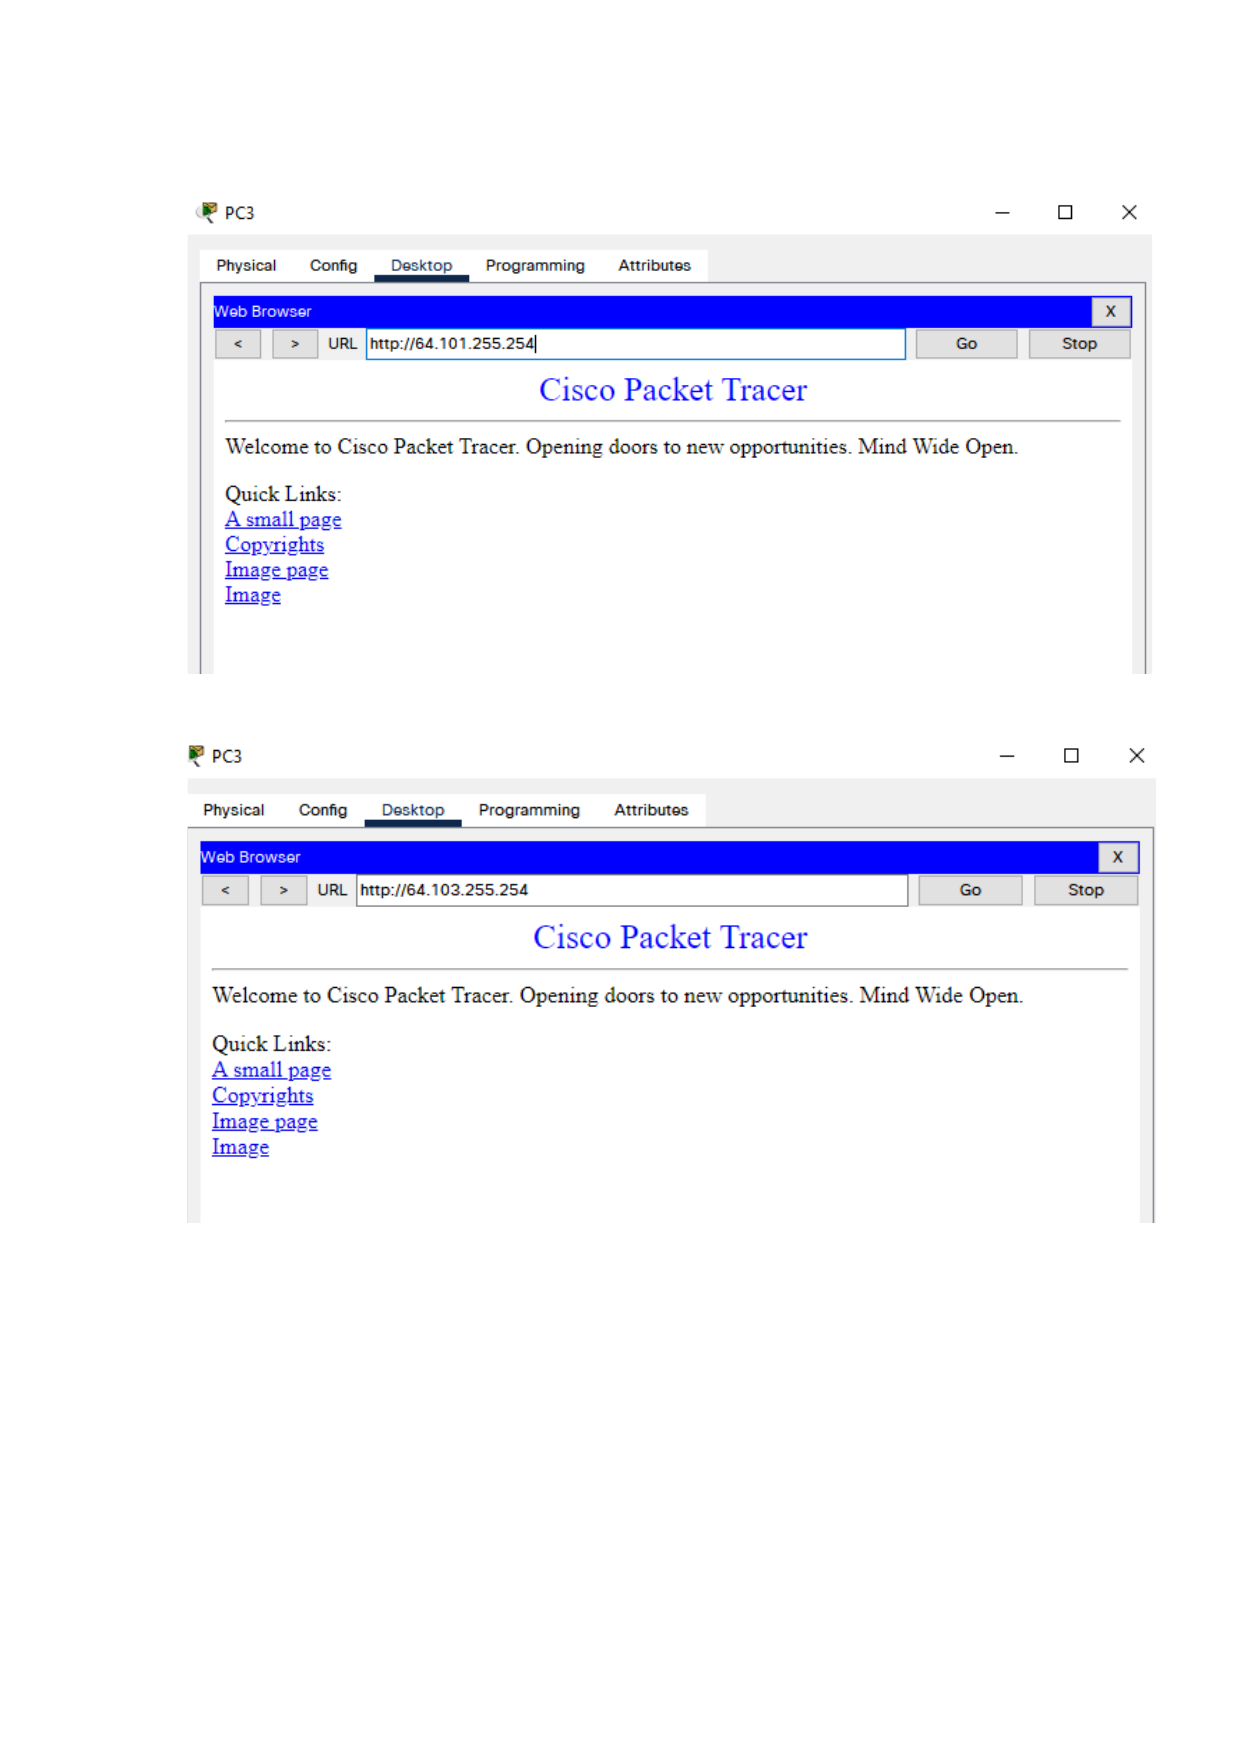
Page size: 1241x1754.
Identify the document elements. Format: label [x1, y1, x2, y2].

picture [187, 741, 1157, 1223]
picture [187, 200, 1153, 674]
